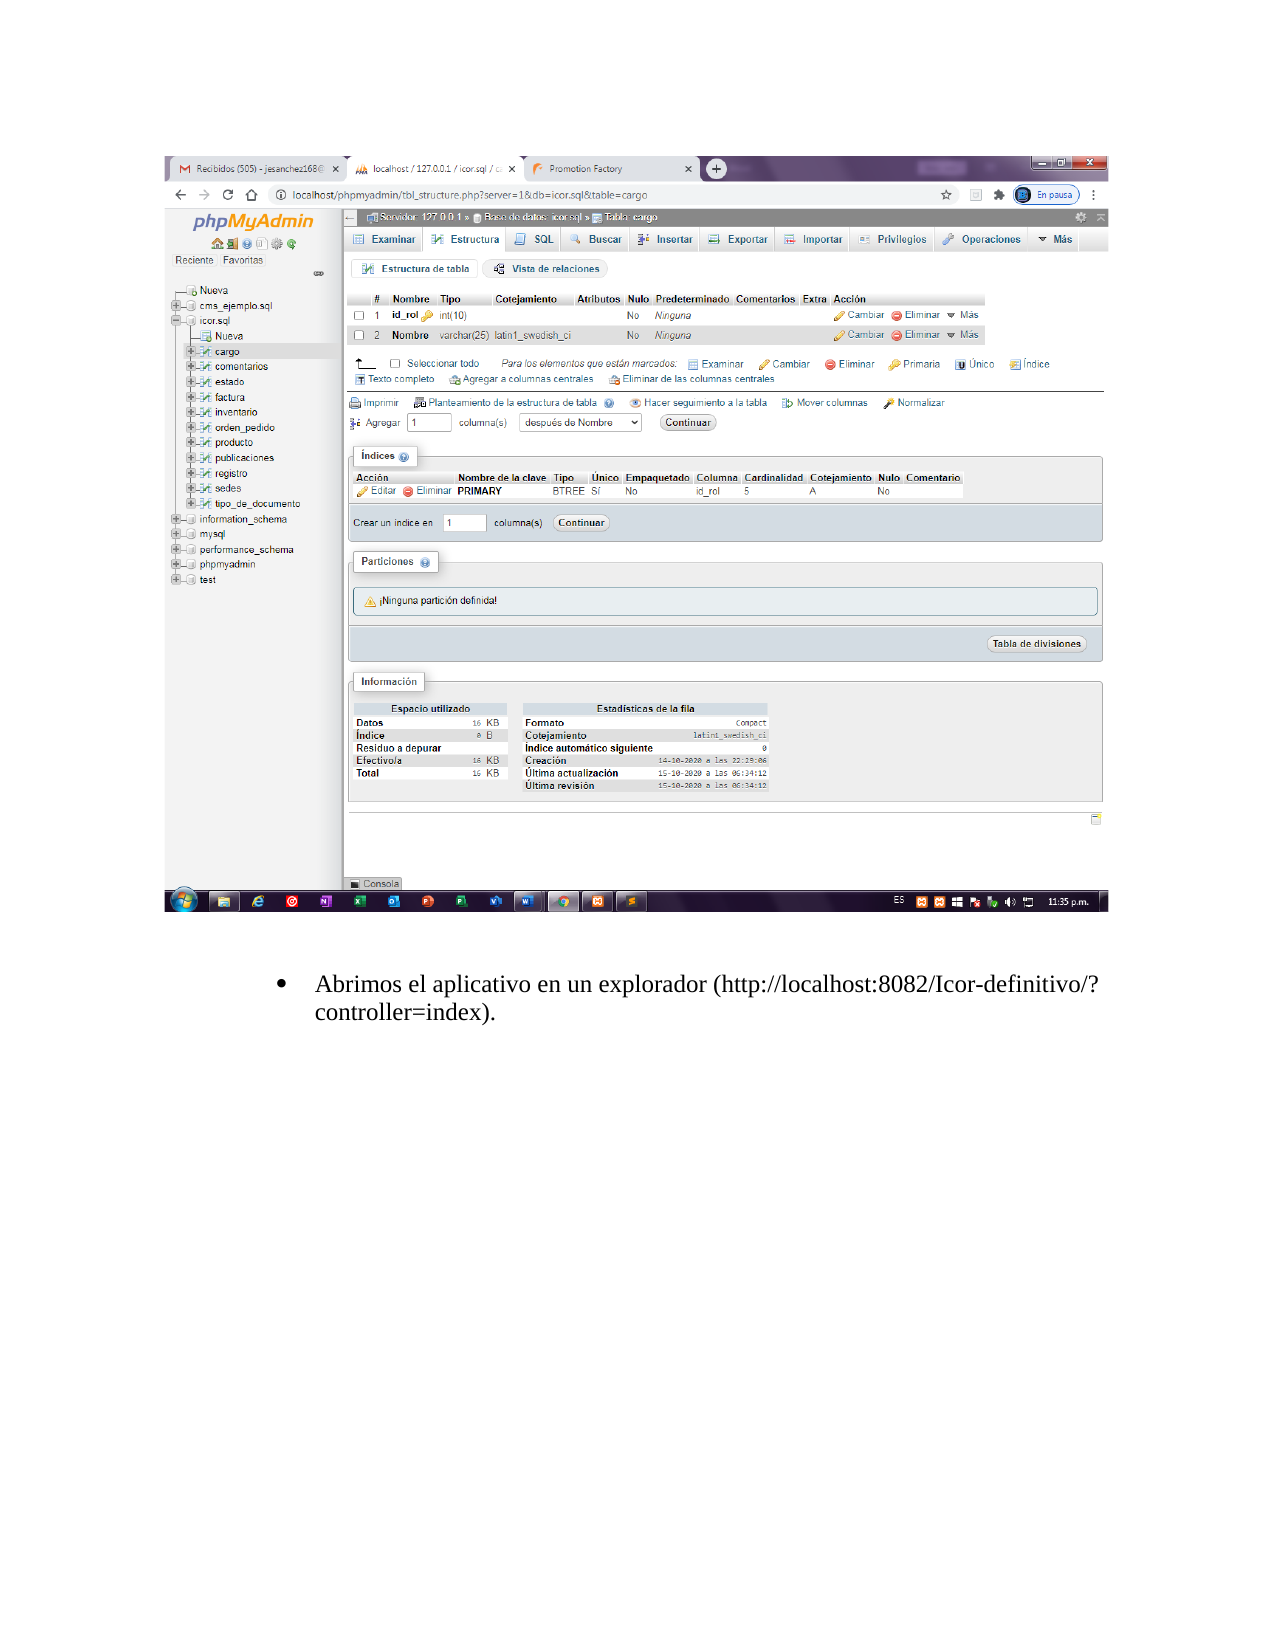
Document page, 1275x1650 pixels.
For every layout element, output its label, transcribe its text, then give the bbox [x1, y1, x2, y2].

list Abrimos el aplicativo en un explorador (http://localhost:8082/Icor-definitivo/?controller=index). [277, 969, 1108, 1026]
picture [164, 156, 1109, 912]
